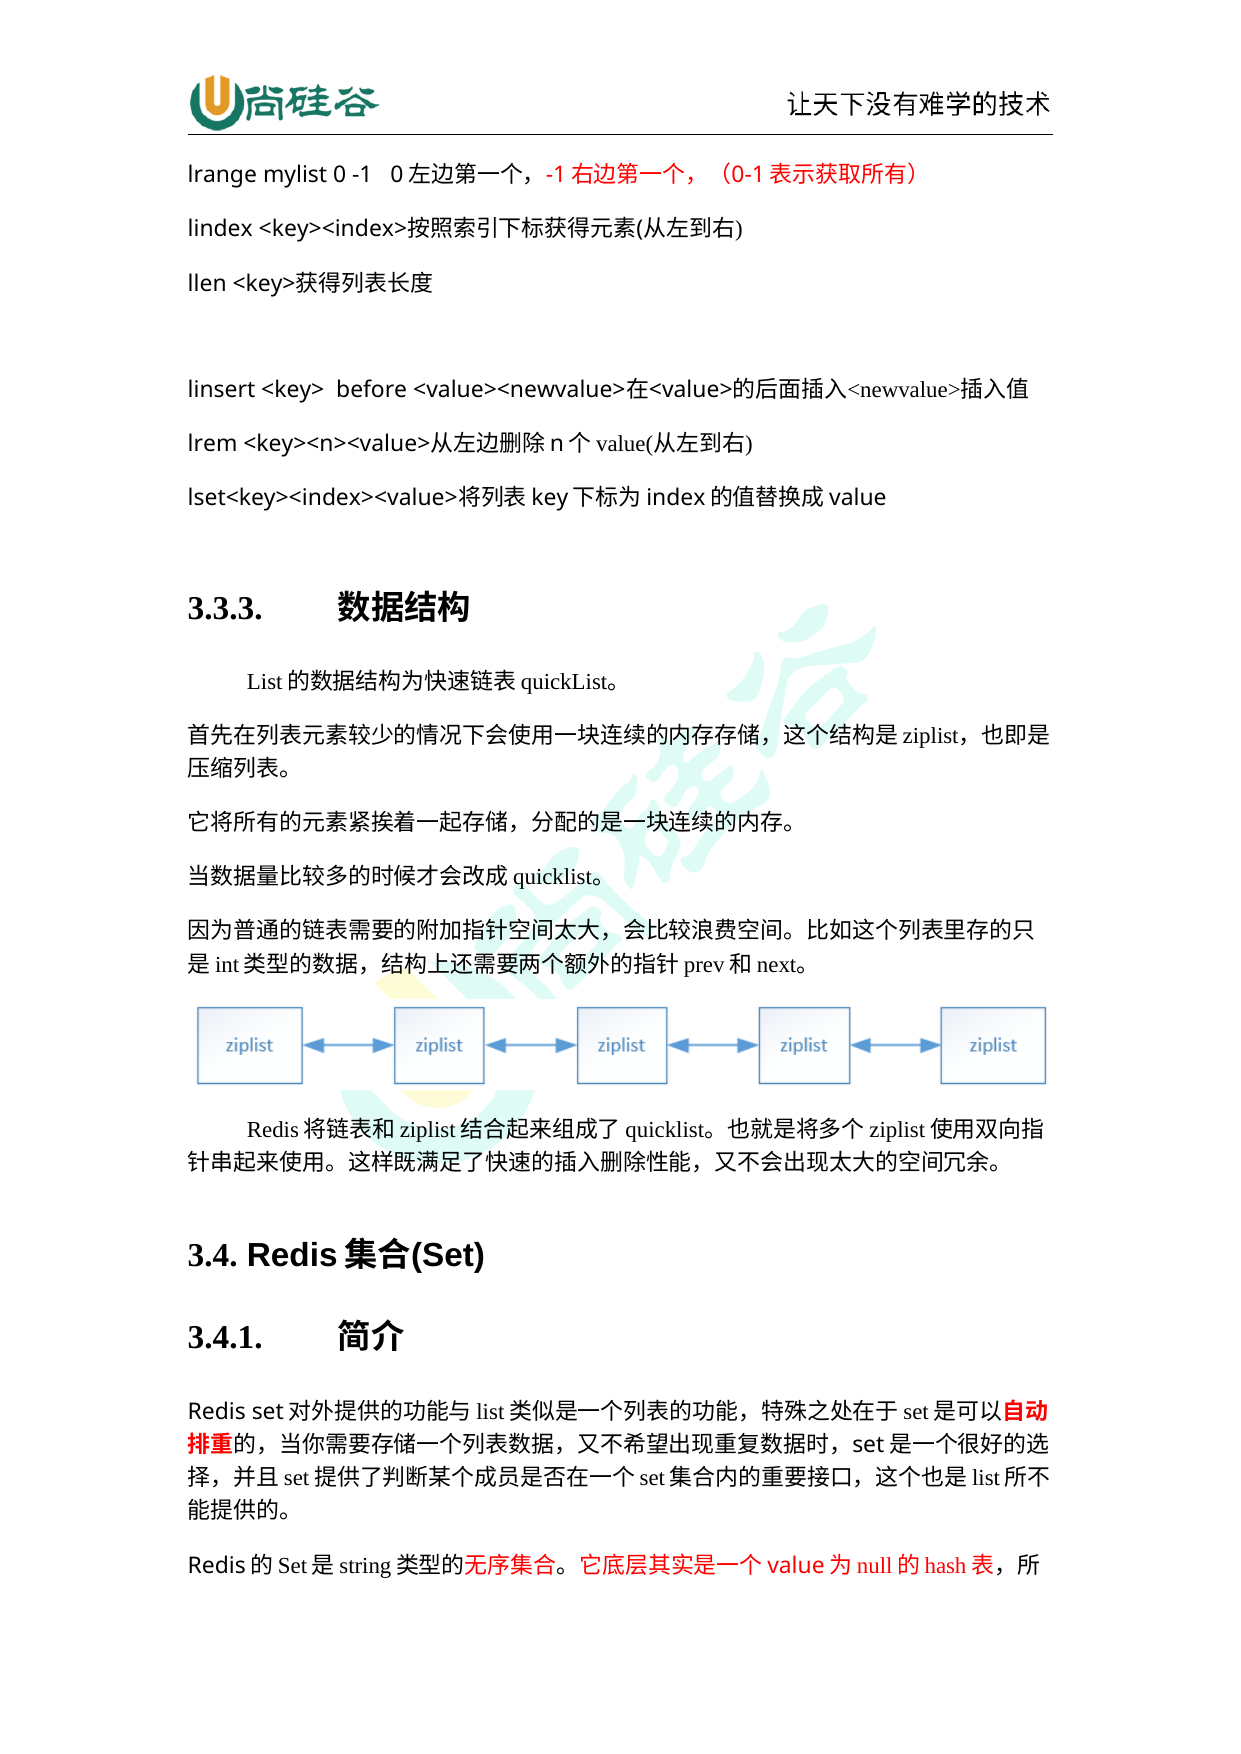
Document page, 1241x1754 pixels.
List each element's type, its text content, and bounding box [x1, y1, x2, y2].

text 因为普通的链表需要的附加指针空间太大，会比较浪费空间。比如这个列表里存的只是int类型的数据，结构上还需要两个额外的指针prev和next。 [187, 912, 1053, 979]
text Redis的Set是string类型的无序集合。它底层其实是一个value为null的hash表，所以添加，删除，查找的复杂度都是O(1)。 [187, 1546, 1053, 1580]
text Redis将链表和ziplist结合起来组成了quicklist。也就是将多个ziplist使用双向指针串起来使用。这样既满足了快速的插入删除性能，又不会出现太大的空间冗余。 [187, 1111, 1053, 1177]
text 首先在列表元素较少的情况下会使用一块连续的内存存储，这个结构是ziplist，也即是压缩列表。 [187, 717, 1053, 783]
text lrem <key><n><value>从左边删除n个value(从左到右) [187, 425, 1053, 458]
text linsert <key> before <value><newvalue>在<value>的后面插入<newvalue>插入值 [187, 371, 1053, 404]
picture [187, 999, 1053, 1090]
picture [187, 73, 1053, 132]
list 简介 [187, 1310, 1053, 1358]
text 它将所有的元素紧挨着一起存储，分配的是一块连续的内存。 [187, 804, 1053, 837]
text lset<key><index><value>将列表key下标为index的值替换成value [187, 479, 1053, 512]
text List的数据结构为快速链表quickList。 [247, 663, 1053, 696]
list 数据结构 [187, 580, 1053, 629]
text Redis set对外提供的功能与list类似是一个列表的功能，特殊之处在于set是可以自动排重的，当你需要存储一个列表数据，又不希望出现重复数据时，set是一个很好的选择，并且set提供了判断某个成员是否在一个set集合内的重要接口，这个也是list所不能提供的。 [187, 1392, 1053, 1526]
text 当数据量比较多的时候才会改成quicklist。 [187, 858, 1053, 891]
text lrange mylist 0 -1 0左边第一个，-1右边第一个，（0-1表示获取所有） [187, 156, 1053, 189]
text llen <key>获得列表长度 [187, 264, 1053, 298]
list Redis集合(Set) [187, 1228, 1053, 1276]
text lindex <key><index>按照索引下标获得元素(从左到右) [187, 210, 1053, 244]
